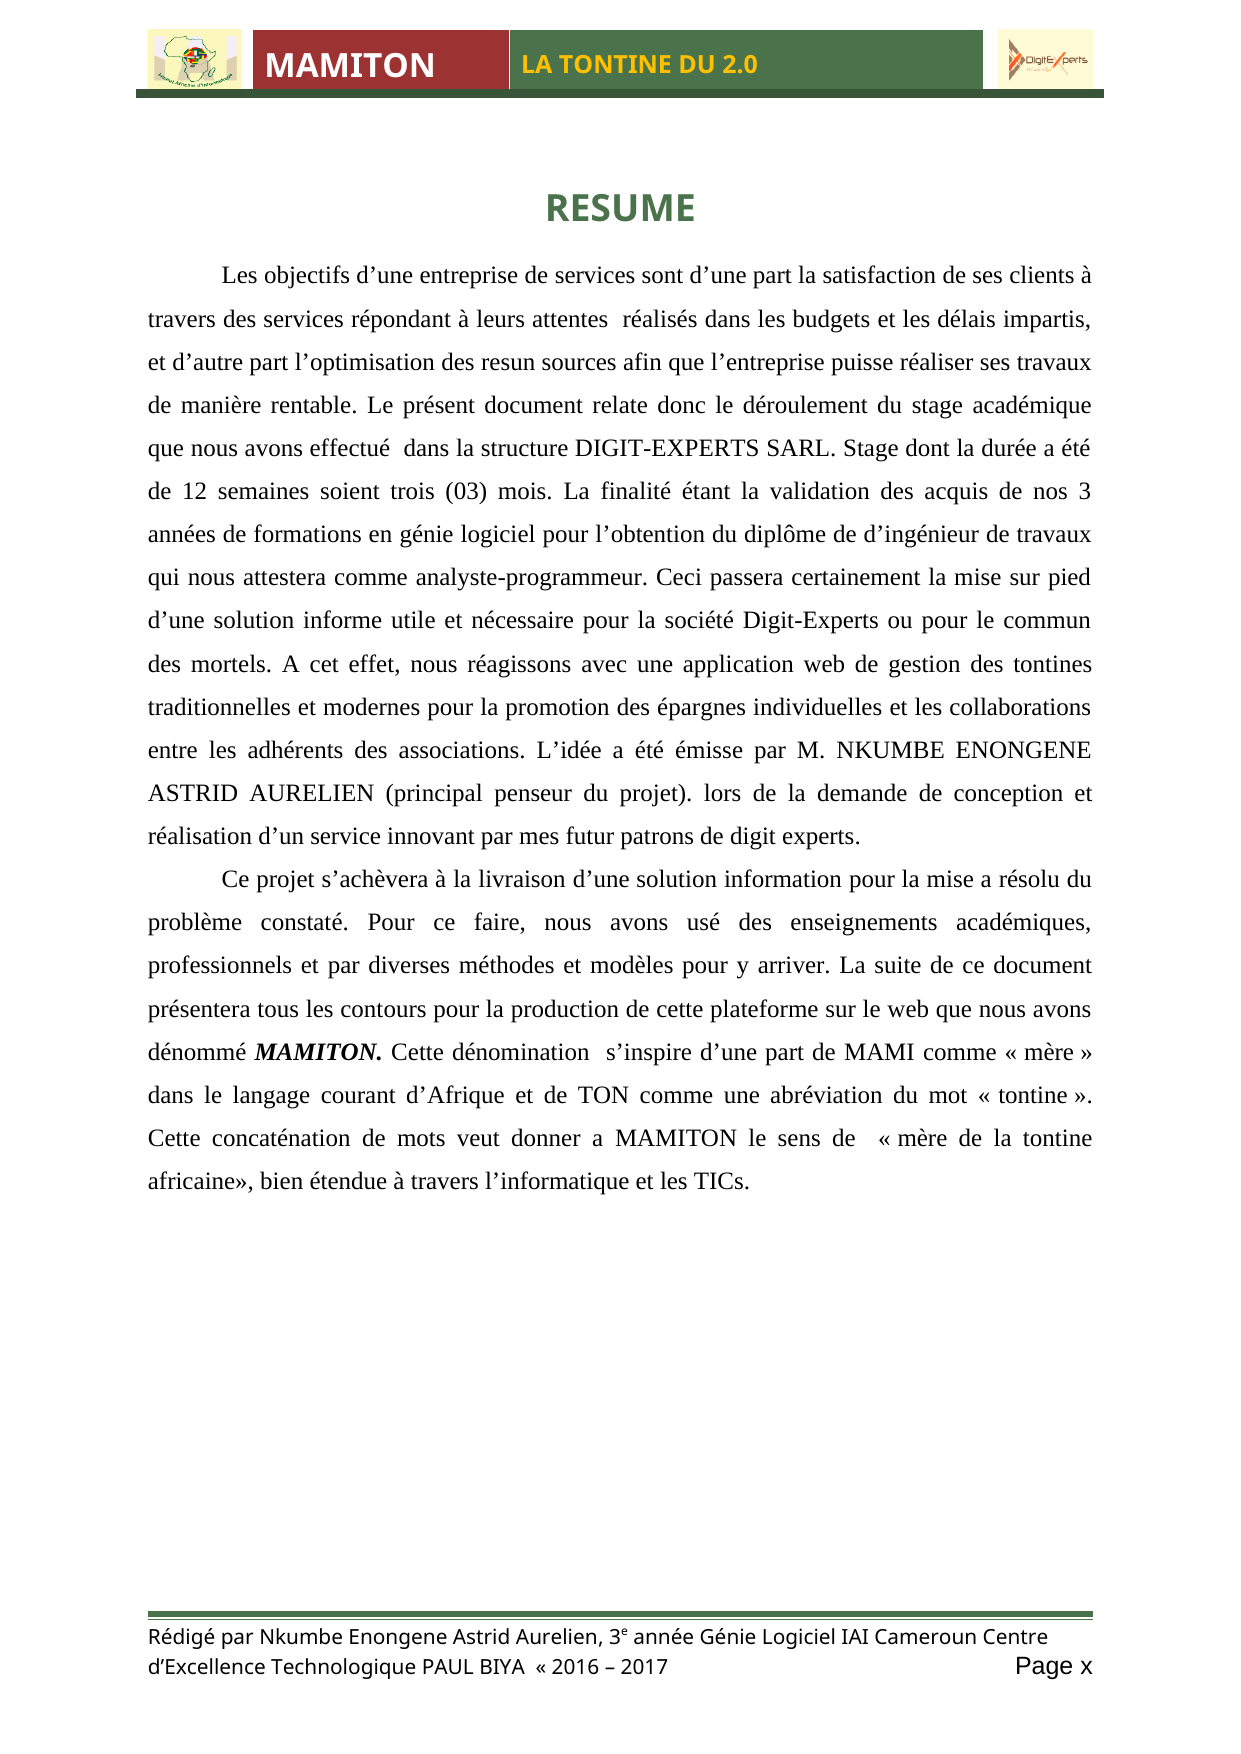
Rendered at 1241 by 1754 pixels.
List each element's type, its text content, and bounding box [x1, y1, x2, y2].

picture [147, 29, 242, 89]
text Ce projet s’achèvera à la livraison d’une solution information pour la mise a résolu du problème constaté. Pour ce faire, nous avons usé des enseignements académiques, professionnels et par diverses méthodes et modèles pour y arriver. La suite de ce document présentera tous les contours pour la production de cette plateforme sur le web que nous avons dénommé MAMITON. Cette dénomination s’inspire d’une part de MAMI comme « mère » dans le langage courant d’Afrique et de TON comme une abréviation du mot « tontine ». Cette concaténation de mots veut donner a MAMITON le sens de « mère de la tontine africaine», bien étendue à travers l’informatique et les TICs. [148, 864, 1093, 1195]
subtitle RESUME [148, 181, 1093, 232]
text Les objectifs d’une entreprise de services sont d’une part la satisfaction de ses clients à travers des services répondant à leurs attentes réalisés dans les budgets et les délais impartis, et d’autre part l’optimisation des resun sources afin que l’entreprise puisse réaliser ses travaux de manière rentable. Le présent document relate donc le déroulement du stage académique que nous avons effectué dans la structure DIGIT-EXPERTS SARL. Stage dont la durée a été de 12 semaines soient trois (03) mois. La finalité étant la validation des acquis de nos 3 années de formations en génie logiciel pour l’obtention du diplôme de d’ingénieur de travaux qui nous attestera comme analyste-programmeur. Ceci passera certainement la mise sur pied d’une solution informe utile et nécessaire pour la société Digit-Experts ou pour le commun des mortels. A cet effet, nous réagissons avec une application web de gestion des tontines traditionnelles et modernes pour la promotion des épargnes individuelles et les collaborations entre les adhérents des associations. L’idée a été émisse par M. NKUMBE ENONGENE ASTRID AURELIEN (principal penseur du projet). lors de la demande de conception et réalisation d’un service innovant par mes futur patrons de digit experts. [148, 261, 1093, 850]
picture [998, 29, 1093, 89]
